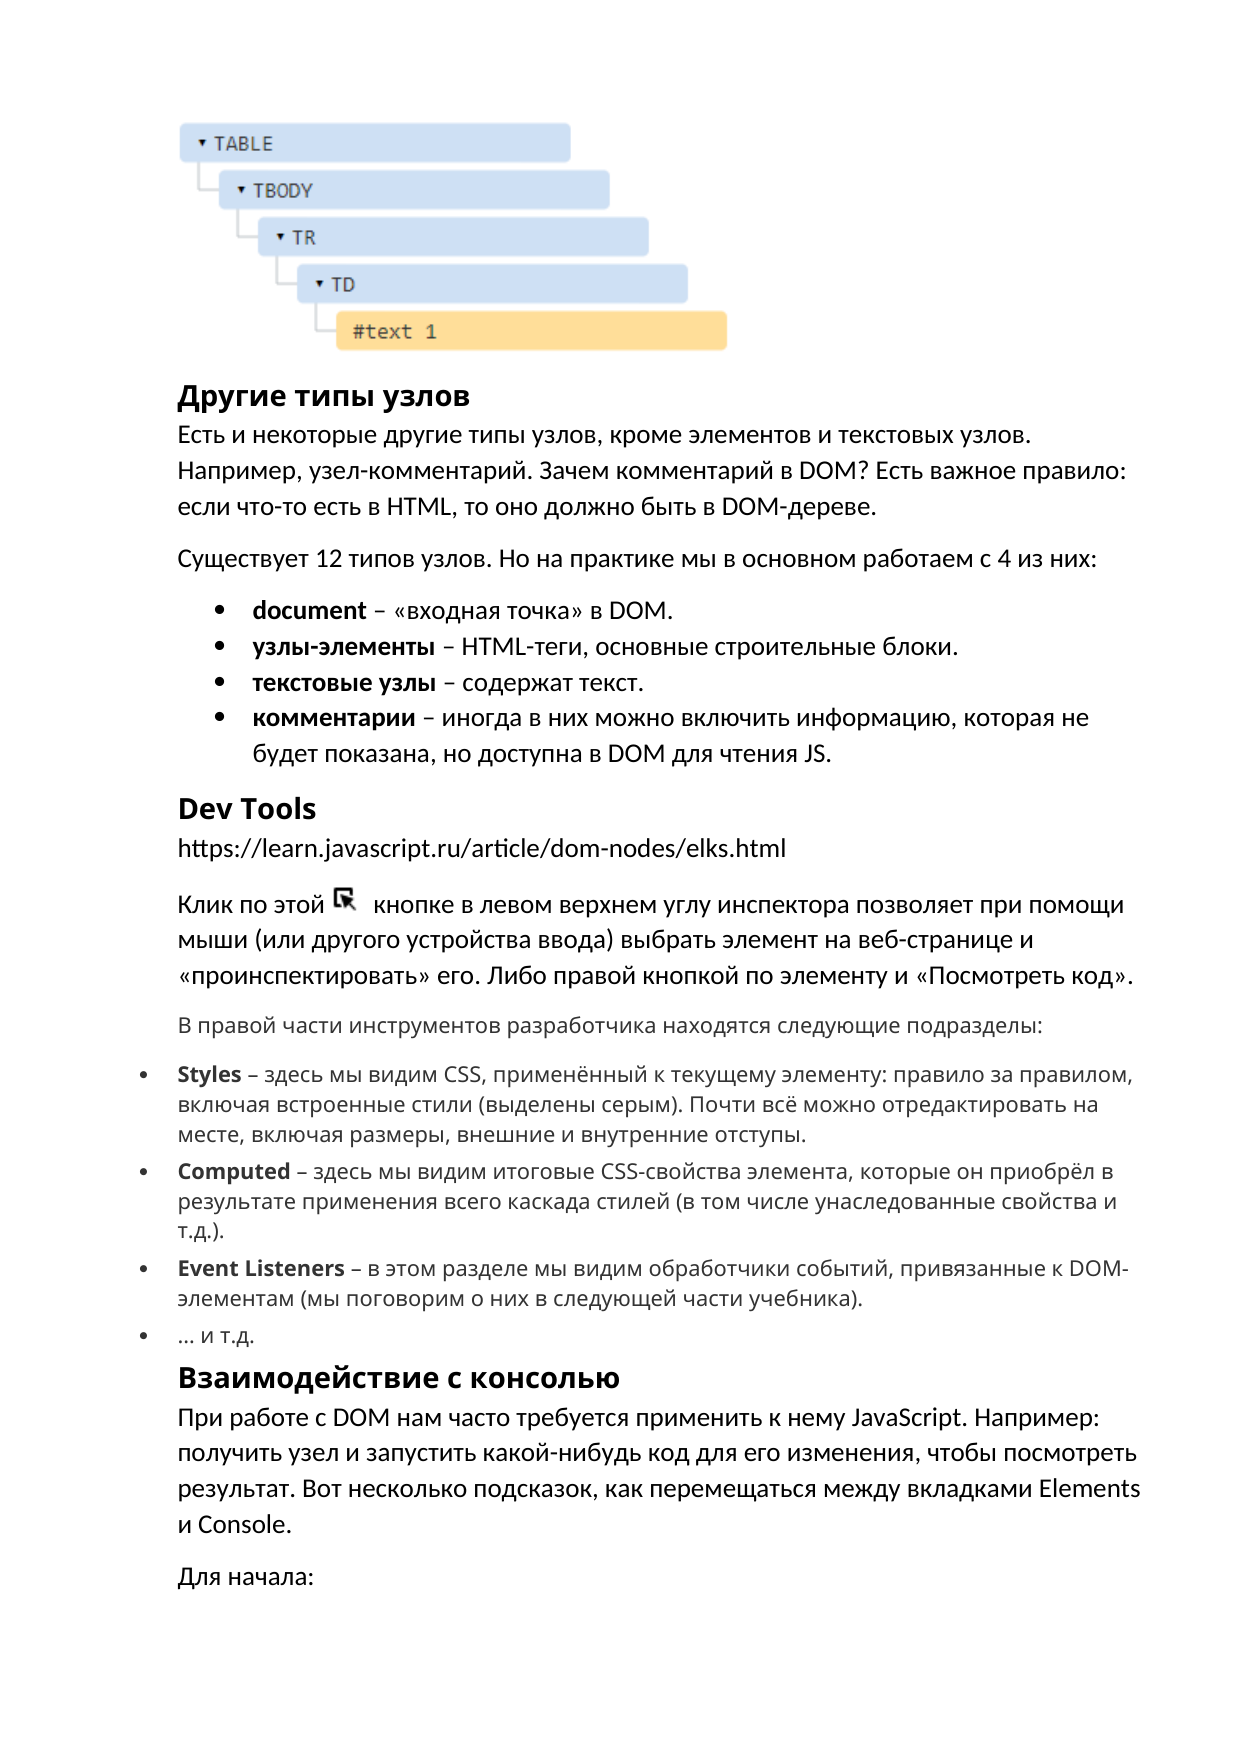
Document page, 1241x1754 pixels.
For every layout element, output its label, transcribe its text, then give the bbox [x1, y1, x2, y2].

subtitle Dev Tools [177, 788, 1152, 828]
subtitle Другие типы узлов [177, 375, 1152, 414]
text В правой части инструментов разработчика находятся следующие подразделы: [177, 1010, 1152, 1040]
list document – «входная точка» в DOM. [215, 593, 1152, 627]
list комментарии – иногда в них можно включить информацию, которая не будет показана, но доступна в DOM для чтения JS. [215, 700, 1152, 769]
text Существует 12 типов узлов. Но на практике мы в основном работаем с 4 из них: [177, 541, 1152, 574]
list … и т.д. [140, 1320, 1152, 1349]
list Styles – здесь мы видим CSS, применённый к текущему элементу: правило за правилом, включая встроенные стили (выделены серым). Почти всё можно отредактировать на месте, включая размеры, внешние и внутренние отступы. [140, 1059, 1152, 1148]
subtitle Взаимодействие с консолью [177, 1357, 1152, 1397]
text Есть и некоторые другие типы узлов, кроме элементов и текстовых узлов. Например, узел-комментарий. Зачем комментарий в DOM? Есть важное правило: если что-то есть в HTML, то оно должно быть в DOM-дереве. [177, 418, 1152, 522]
list Event Listeners – в этом разделе мы видим обработчики событий, привязанные к DOM-элементам (мы поговорим о них в следующей части учебника). [140, 1253, 1152, 1312]
text https://learn.javascript.ru/article/dom-nodes/elks.html [177, 831, 1152, 864]
picture [331, 883, 361, 914]
list узлы-элементы – HTML-теги, основные строительные блоки. [215, 629, 1152, 662]
list Computed – здесь мы видим итоговые CSS-свойства элемента, которые он приобрёл в результате применения всего каскада стилей (в том числе унаследованные свойства и т.д.). [140, 1156, 1152, 1245]
list текстовые узлы – содержат текст. [215, 665, 1152, 698]
text Клик по этой кнопке в левом верхнем углу инспектора позволяет при помощи мыши (или другого устройства ввода) выбрать элемент на веб-странице и «проинспектировать» его. Либо правой кнопкой по элементу и «Посмотреть код». [177, 883, 1152, 991]
text Для начала: [177, 1559, 1152, 1592]
text При работе с DOM нам часто требуется применить к нему JavaScript. Например: получить узел и запустить какой-нибудь код для его изменения, чтобы посмотреть результат. Вот несколько подсказок, как перемещаться между вкладками Elements и Console. [177, 1400, 1152, 1540]
picture [177, 118, 732, 356]
